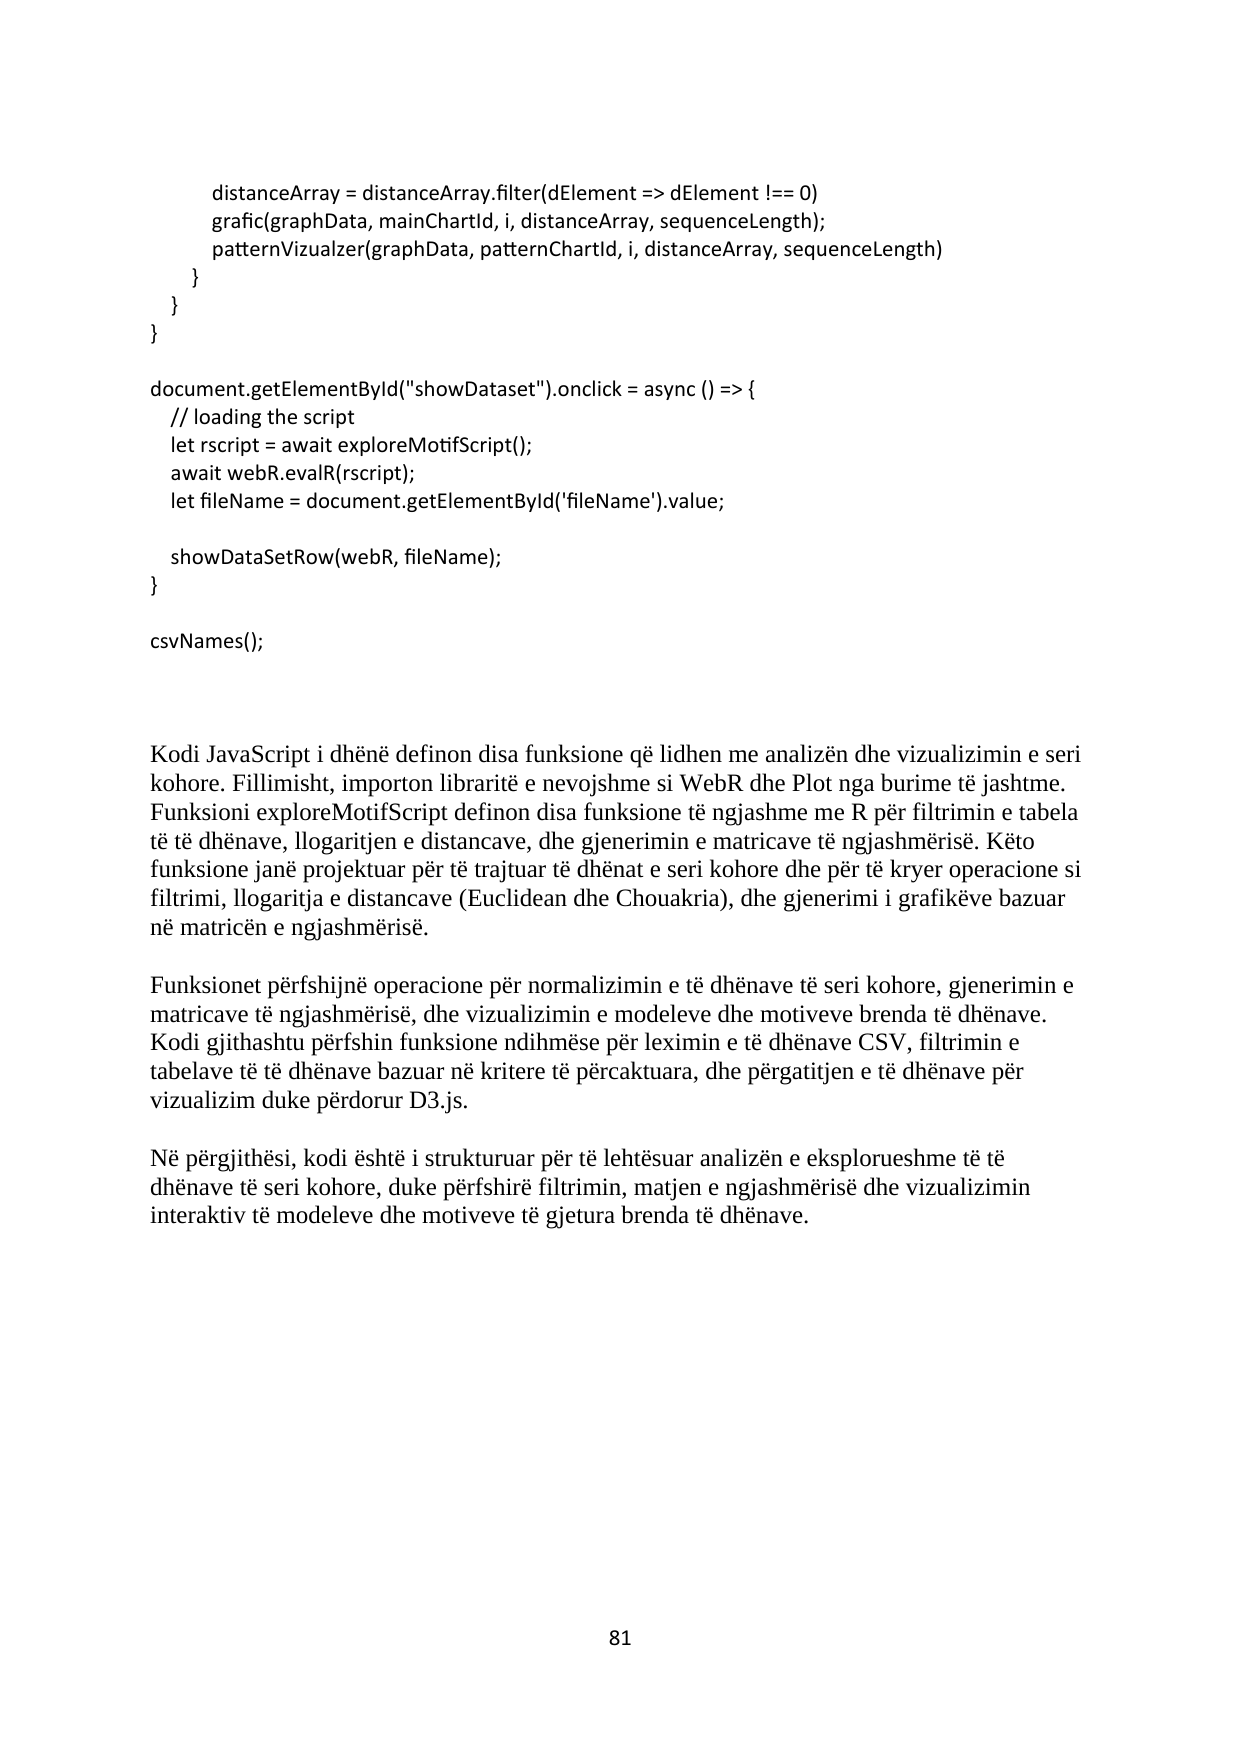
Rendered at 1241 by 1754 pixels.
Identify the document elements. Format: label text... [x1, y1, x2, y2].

text distanceArray = distanceArray.filter(dElement => dElement !== 0) [150, 178, 1090, 206]
text patternVizualzer(graphData, patternChartId, i, distanceArray, sequenceLength) [150, 234, 1090, 262]
text await webR.evalR(rscript); [150, 458, 1090, 486]
text Funksionet përfshijnë operacione për normalizimin e të dhënave të seri kohore, gjenerimin e matricave të ngjashmërisë, dhe vizualizimin e modeleve dhe motiveve brenda të dhënave. Kodi gjithashtu përfshin funksione ndihmëse për leximin e të dhënave CSV, filtrimin e tabelave të të dhënave bazuar në kritere të përcaktuara, dhe përgatitjen e të dhënave për vizualizim duke përdorur D3.js. [150, 970, 1090, 1114]
text grafic(graphData, mainChartId, i, distanceArray, sequenceLength); [150, 206, 1090, 234]
text Në përgjithësi, kodi është i strukturuar për të lehtësuar analizën e eksplorueshme të të dhënave të seri kohore, duke përfshirë filtrimin, matjen e ngjashmërisë dhe vizualizimin interaktiv të modeleve dhe motiveve të gjetura brenda të dhënave. [150, 1143, 1090, 1229]
text showDataSetRow(webR, fileName); [150, 542, 1090, 570]
text } [150, 570, 1090, 598]
text } [150, 262, 1090, 290]
text document.getElementById("showDataset").onclick = async () => { [150, 374, 1090, 402]
text // loading the script [150, 402, 1090, 430]
text Kodi JavaScript i dhënë definon disa funksione që lidhen me analizën dhe vizualizimin e seri kohore. Fillimisht, importon libraritë e nevojshme si WebR dhe Plot nga burime të jashtme. Funksioni exploreMotifScript definon disa funksione të ngjashme me R për filtrimin e tabela të të dhënave, llogaritjen e distancave, dhe gjenerimin e matricave të ngjashmërisë. Këto funksione janë projektuar për të trajtuar të dhënat e seri kohore dhe për të kryer operacione si filtrimi, llogaritja e distancave (Euclidean dhe Chouakria), dhe gjenerimi i grafikëve bazuar në matricën e ngjashmërisë. [150, 739, 1090, 941]
text } [150, 318, 1090, 346]
text csvNames(); [150, 626, 1090, 654]
text } [150, 290, 1090, 318]
text let rscript = await exploreMotifScript(); [150, 430, 1090, 458]
text let fileName = document.getElementById('fileName').value; [150, 486, 1090, 514]
